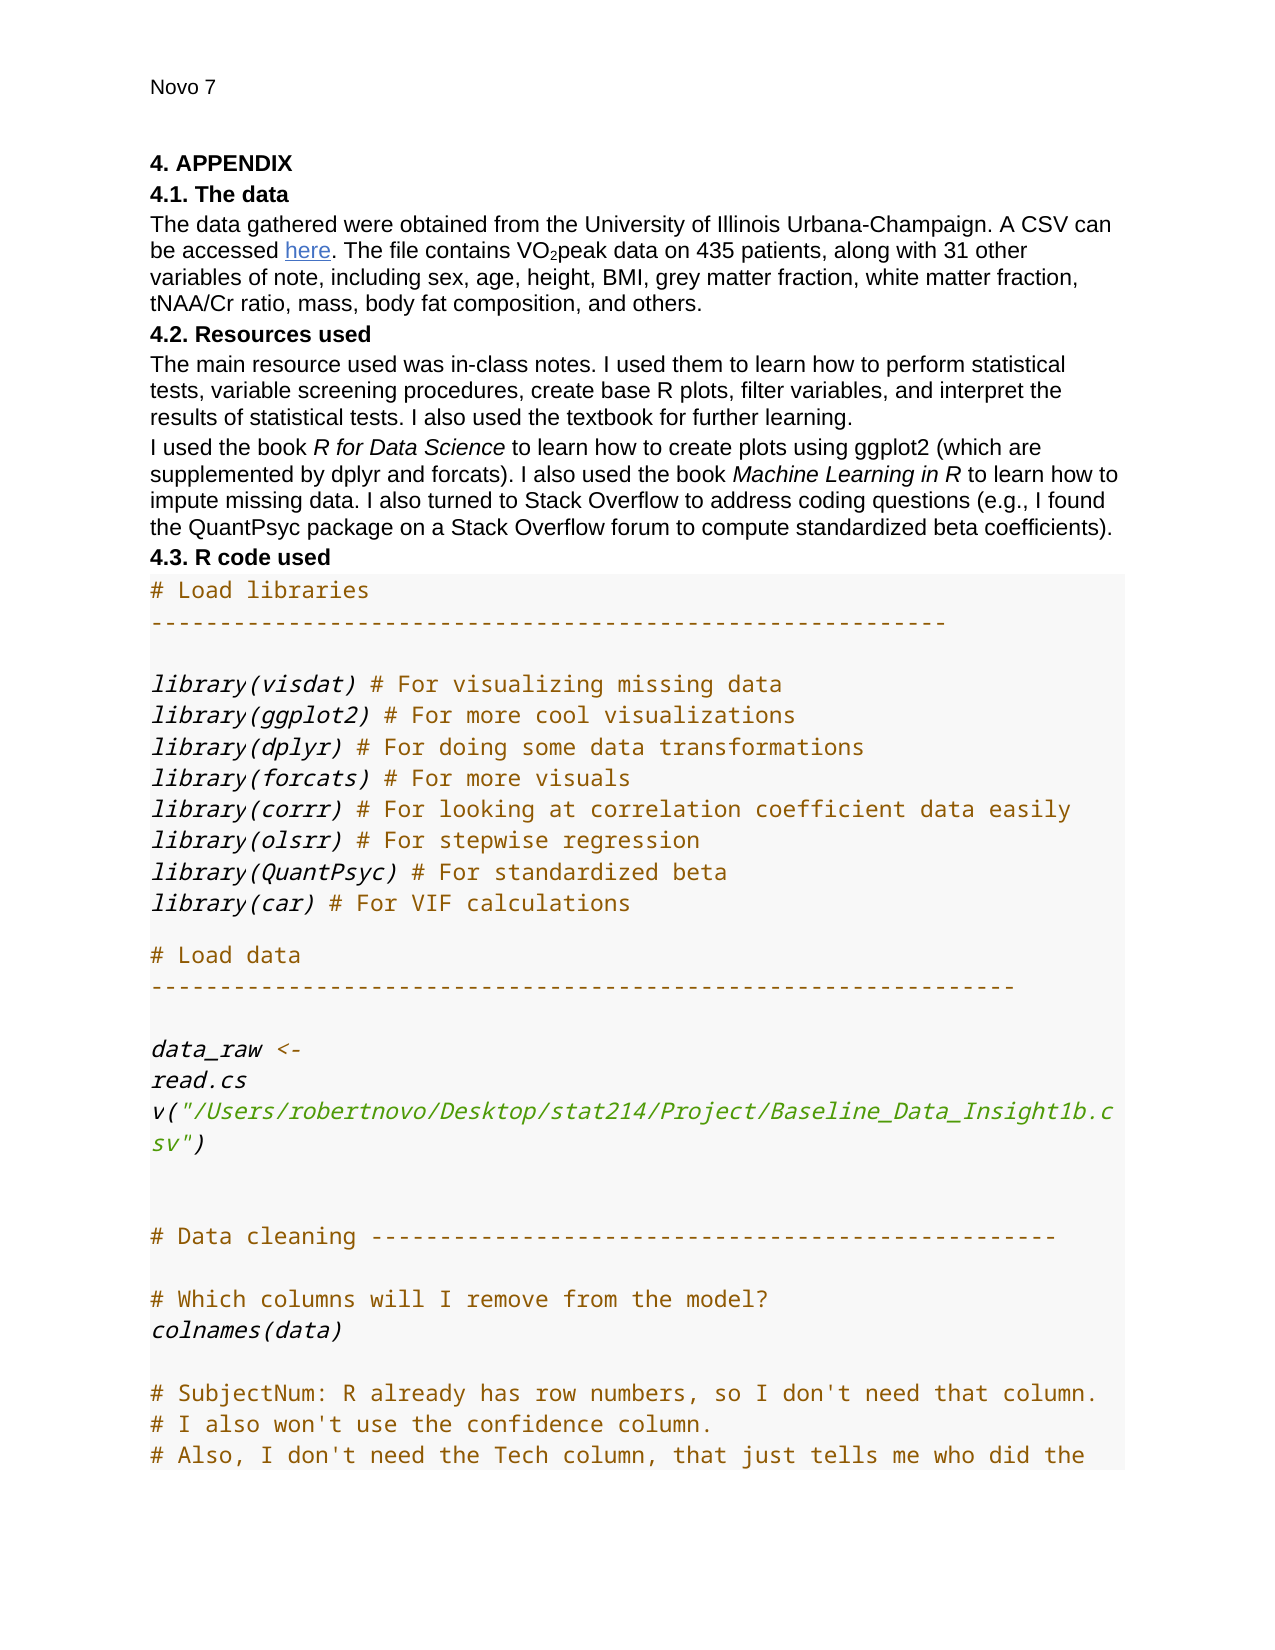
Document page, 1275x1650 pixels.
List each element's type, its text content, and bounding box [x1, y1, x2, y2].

text The main resource used was in-class notes. I used them to learn how to perform statistical tests, variable screening procedures, create base R plots, filter variables, and interpret the results of statistical tests. I also used the textbook for further learning. [150, 351, 1125, 430]
text 4.1. The data [150, 181, 1125, 207]
text 4.2. Resources used [150, 321, 1125, 347]
text 4.3. R code used [150, 544, 1125, 570]
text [150, 939, 1125, 1470]
text The data gathered were obtained from the University of Illinois Urbana-Champaign. A CSV can be accessed here. The file contains VO2peak data on 435 patients, along with 31 other variables of note, including sex, age, height, BMI, grey matter fraction, white matter fraction, tNAA/Cr ratio, mass, body fat composition, and others. [150, 211, 1125, 316]
text # Load libraries ---------------------------------------------------------- library(visdat) # For visualizing missing data library(ggplot2) # For more cool visualizations library(dplyr) # For doing some data transformations library(forcats) # For more visuals library(corrr) # For looking at correlation coefficient data easily library(olsrr) # For stepwise regression library(QuantPsyc) # For standardized beta library(car) # For VIF calculations [150, 574, 1125, 918]
text 4. APPENDIX [150, 150, 1125, 176]
text I used the book R for Data Science to learn how to create plots using ggplot2 (which are supplemented by dplyr and forcats). I also used the book Machine Learning in R to learn how to impute missing data. I also turned to Stack Overflow to address coding questions (e.g., I found the QuantPsyc package on a Stack Overflow forum to compute standardized beta coefficients). [150, 434, 1125, 540]
